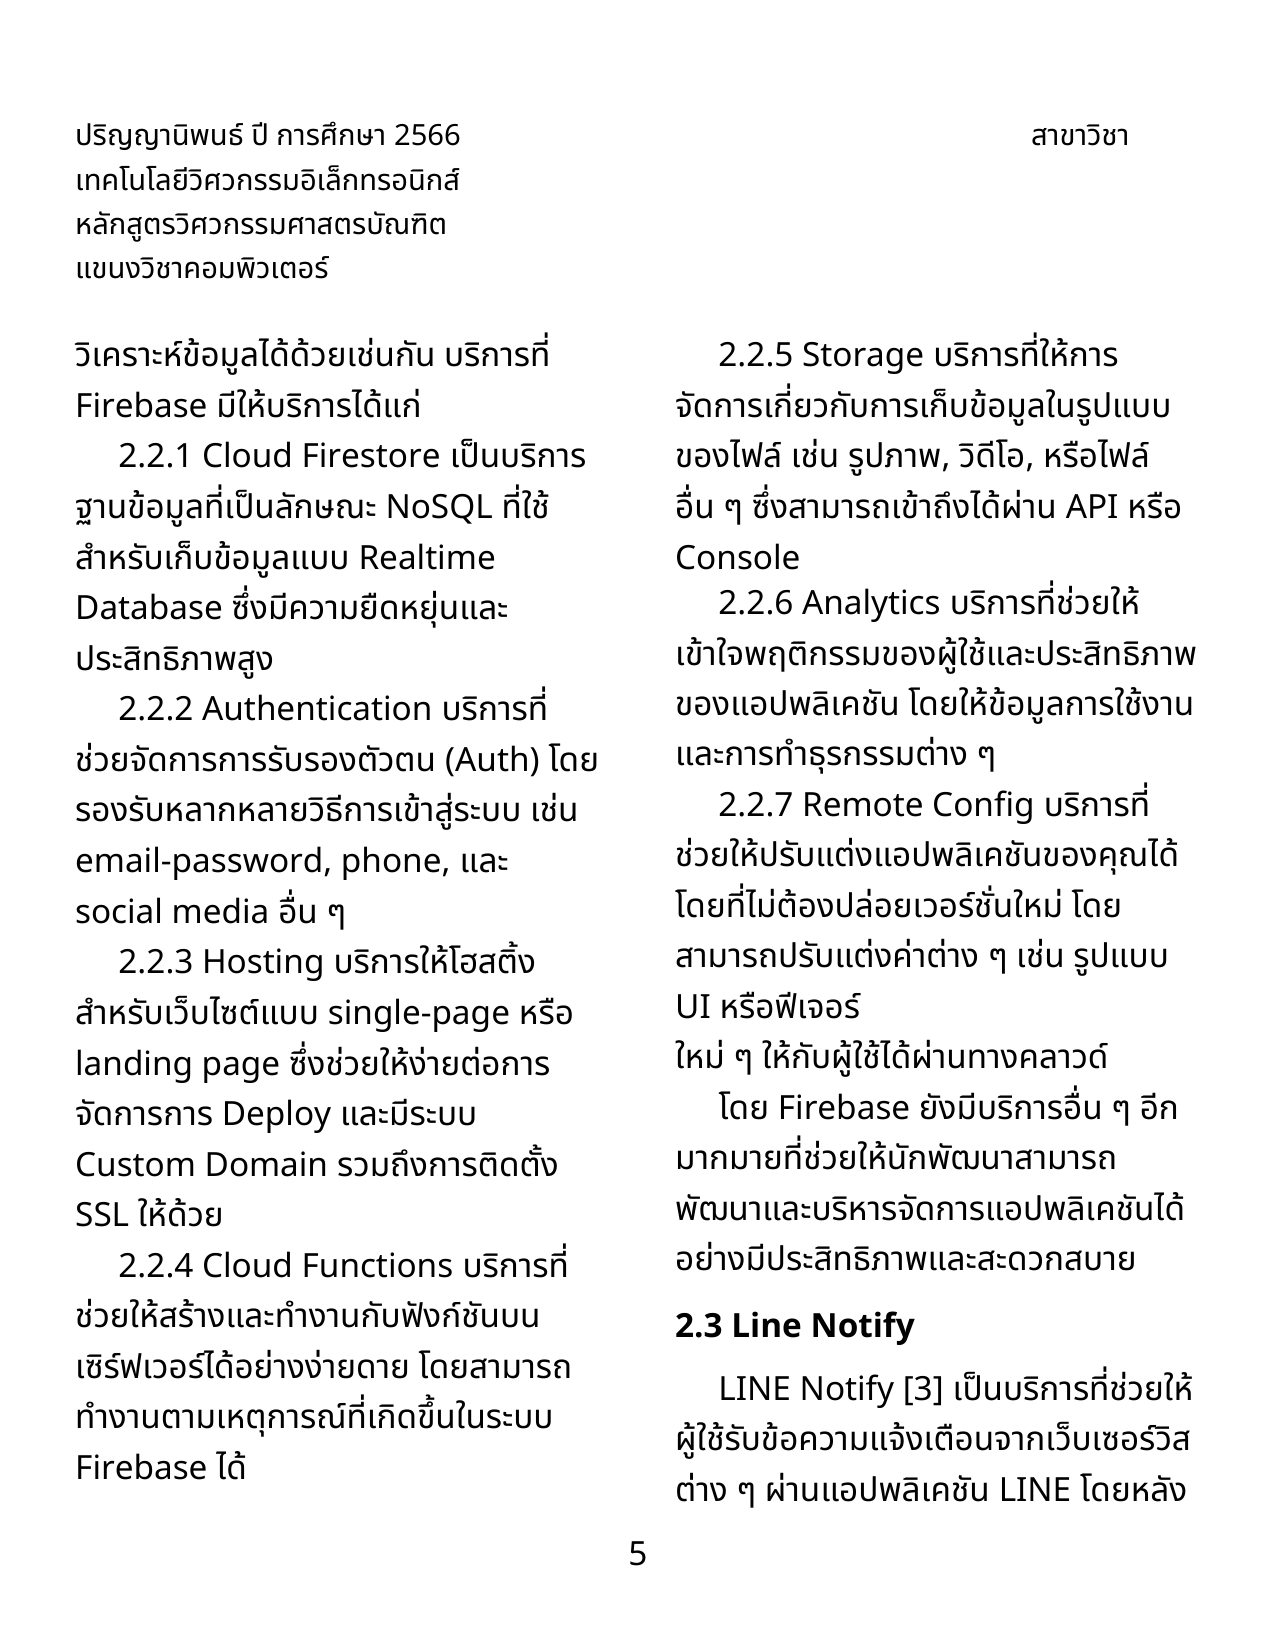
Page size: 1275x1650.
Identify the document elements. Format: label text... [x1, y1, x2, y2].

text 2.2.2 Authentication บริการที่ช่วยจัดการการรับรองตัวตน (Auth) โดยรองรับหลากหลายวิธีการเข้าสู่ระบบ เช่น email-password, phone, และ social media อื่น ๆ [75, 685, 600, 938]
text 2.2.1 Cloud Firestore เป็นบริการฐานข้อมูลที่เป็นลักษณะ NoSQL ที่ใช้สำหรับเก็บข้อมูลแบบ Realtime Database ซึ่งมีความยืดหยุ่นและประสิทธิภาพสูง [75, 432, 600, 685]
text 2.2.7 Remote Config บริการที่ช่วยให้ปรับแต่งแอปพลิเคชันของคุณได้โดยที่ไม่ต้องปล่อยเวอร์ชั่นใหม่ โดยสามารถปรับแต่งค่าต่าง ๆ เช่น รูปแบบ UI หรือฟีเจอร์ ใหม่ ๆ ให้กับผู้ใช้ได้ผ่านทางคลาวด์ [675, 781, 1200, 1084]
text 2.2.3 Hosting บริการให้โฮสติ้งสำหรับเว็บไซต์แบบ single-page หรือ landing page ซึ่งช่วยให้ง่ายต่อการจัดการการ Deploy และมีระบบ Custom Domain รวมถึงการติดตั้ง SSL ให้ด้วย [75, 938, 600, 1242]
text 2.3 Line Notify [675, 1302, 1200, 1348]
text 2.2.6 Analytics บริการที่ช่วยให้เข้าใจพฤติกรรมของผู้ใช้และประสิทธิภาพของแอปพลิเคชัน โดยให้ข้อมูลการใช้งานและการทำธุรกรรมต่าง ๆ [675, 579, 1200, 781]
text โดย Firebase ยังมีบริการอื่น ๆ อีกมากมายที่ช่วยให้นักพัฒนาสามารถพัฒนาและบริหารจัดการแอปพลิเคชันได้อย่างมีประสิทธิภาพและสะดวกสบาย [675, 1084, 1200, 1286]
text 2.2.4 Cloud Functions บริการที่ช่วยให้สร้างและทำงานกับฟังก์ชันบนเซิร์ฟเวอร์ได้อย่างง่ายดาย โดยสามารถทำงานตามเหตุการณ์ที่เกิดขึ้นในระบบ Firebase ได้ [75, 1242, 600, 1494]
text 2.2.5 Storage บริการที่ให้การจัดการเกี่ยวกับการเก็บข้อมูลในรูปแบบของไฟล์ เช่น รูปภาพ, วิดีโอ, หรือไฟล์ อื่น ๆ ซึ่งสามารถเข้าถึงได้ผ่าน API หรือ Console [675, 331, 1200, 579]
